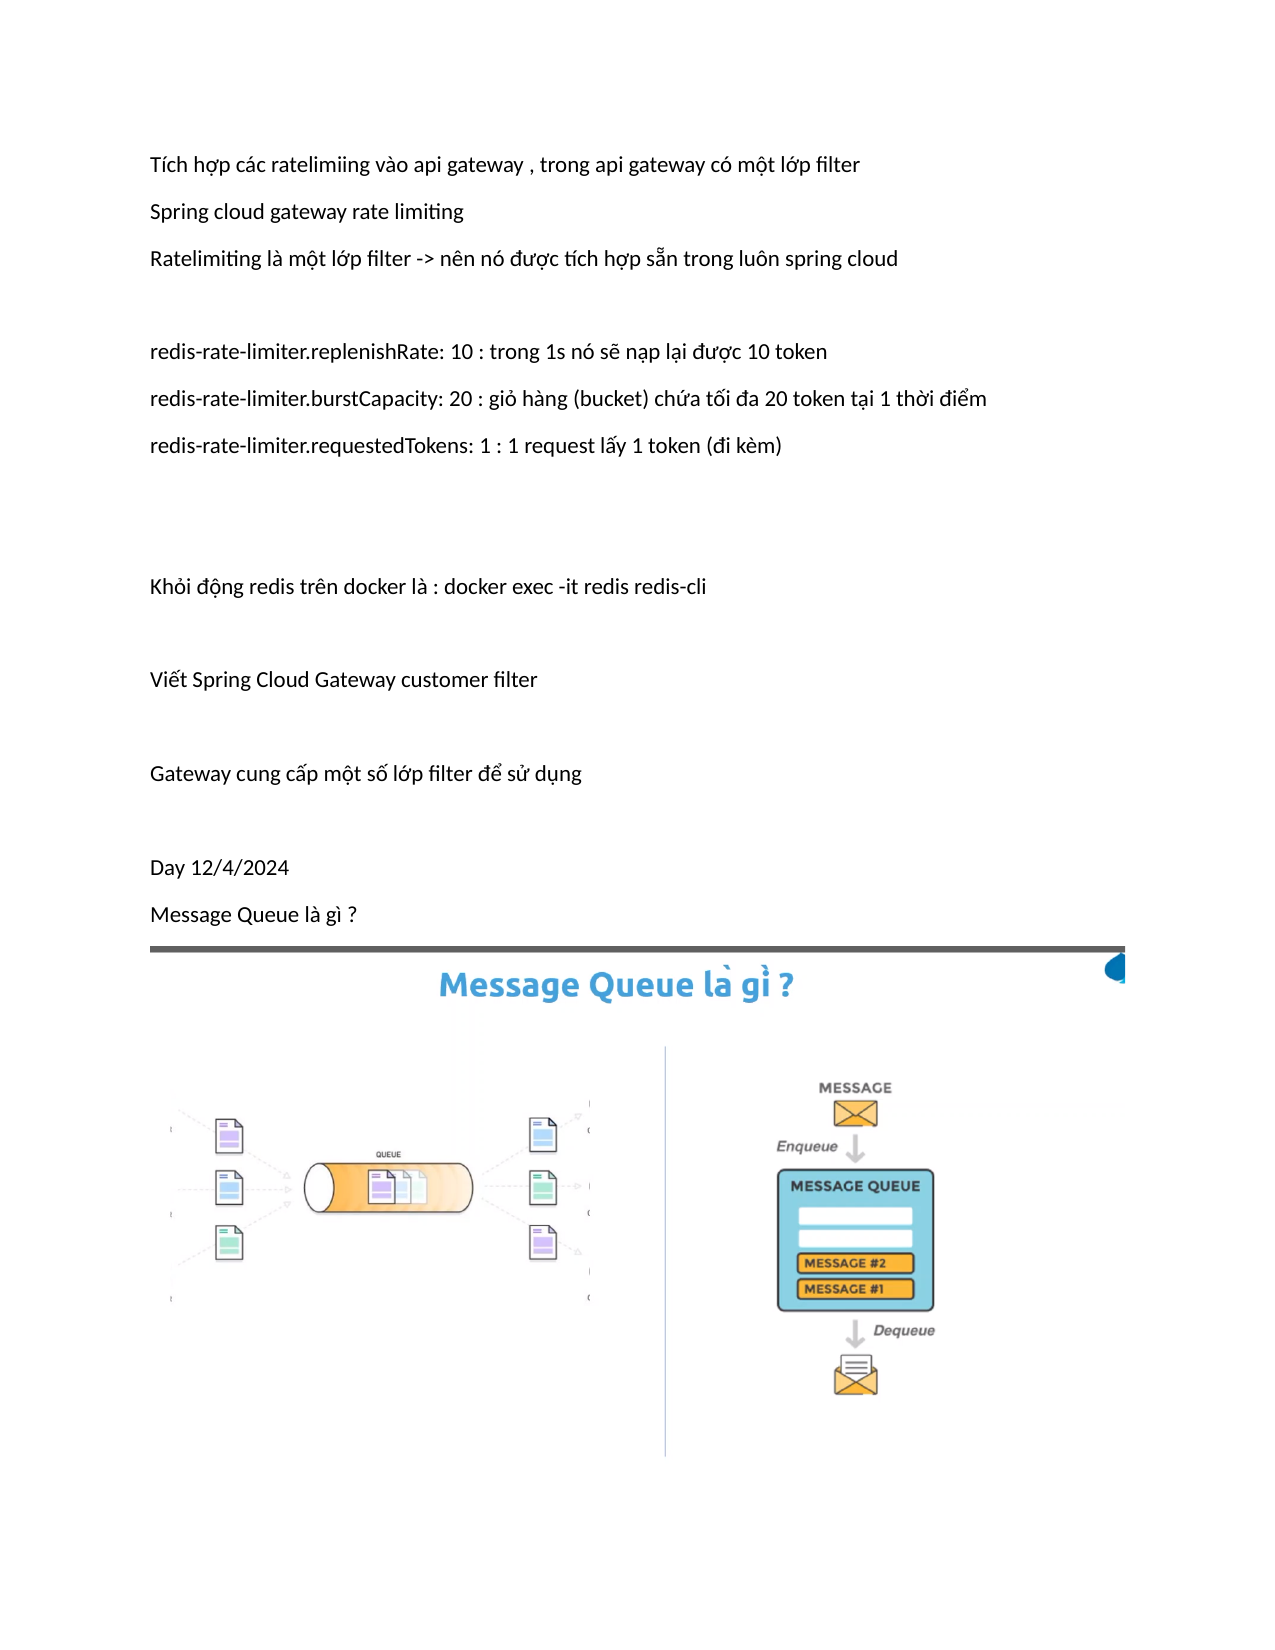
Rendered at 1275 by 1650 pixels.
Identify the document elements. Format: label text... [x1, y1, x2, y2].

picture [150, 946, 1125, 1471]
text redis-rate-limiter.burstCapacity: 20 : giỏ hàng (bucket) chứa tối đa 20 token tại 1 thời điểm [150, 384, 1125, 412]
text Gateway cung cấp một số lớp filter để sử dụng [150, 759, 1125, 787]
text Message Queue là gì ? [150, 900, 1125, 928]
text redis-rate-limiter.requestedTokens: 1 : 1 request lấy 1 token (đi kèm) [150, 431, 1125, 459]
text Tích hợp các ratelimiing vào api gateway , trong api gateway có một lớp filter [150, 150, 1125, 178]
text redis-rate-limiter.replenishRate: 10 : trong 1s nó sẽ nạp lại được 10 token [150, 337, 1125, 366]
text Khỏi động redis trên docker là : docker exec -it redis redis-cli [150, 572, 1125, 600]
text Ratelimiting là một lớp filter -> nên nó được tích hợp sẵn trong luôn spring cloud [150, 244, 1125, 272]
text Day 12/4/2024 [150, 853, 1125, 881]
text Spring cloud gateway rate limiting [150, 197, 1125, 225]
text Viết Spring Cloud Gateway customer filter [150, 666, 1125, 694]
